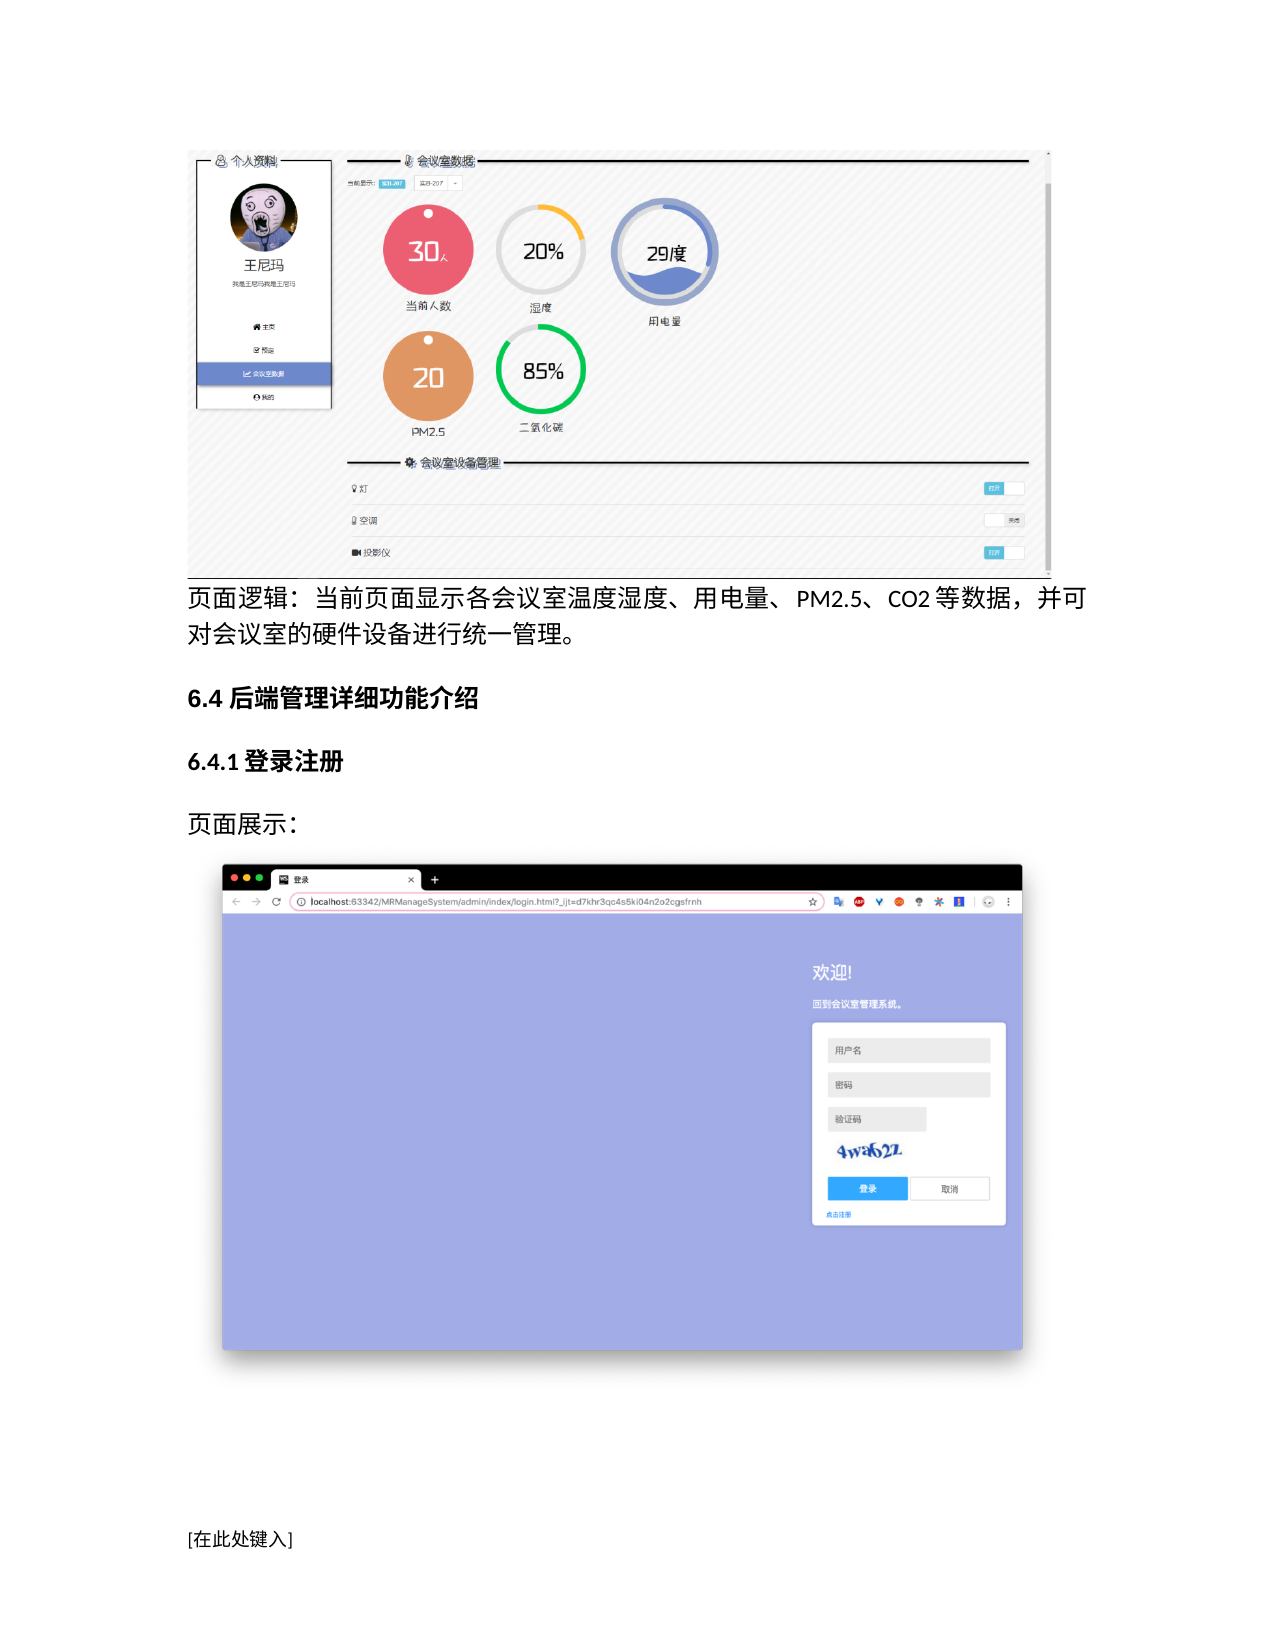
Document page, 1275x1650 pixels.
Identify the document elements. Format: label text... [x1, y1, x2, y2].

text 页面展示： [187, 805, 1087, 841]
subtitle 6.4 后端管理详细功能介绍 [187, 678, 1087, 714]
picture [187, 841, 1057, 1396]
picture [187, 150, 1052, 579]
text 页面逻辑：当前页面显示各会议室温度湿度、用电量、PM2.5、CO2等数据，并可对会议室的硬件设备进行统一管理。 [187, 578, 1087, 651]
subtitle 6.4.1 登录注册 [187, 741, 1087, 778]
